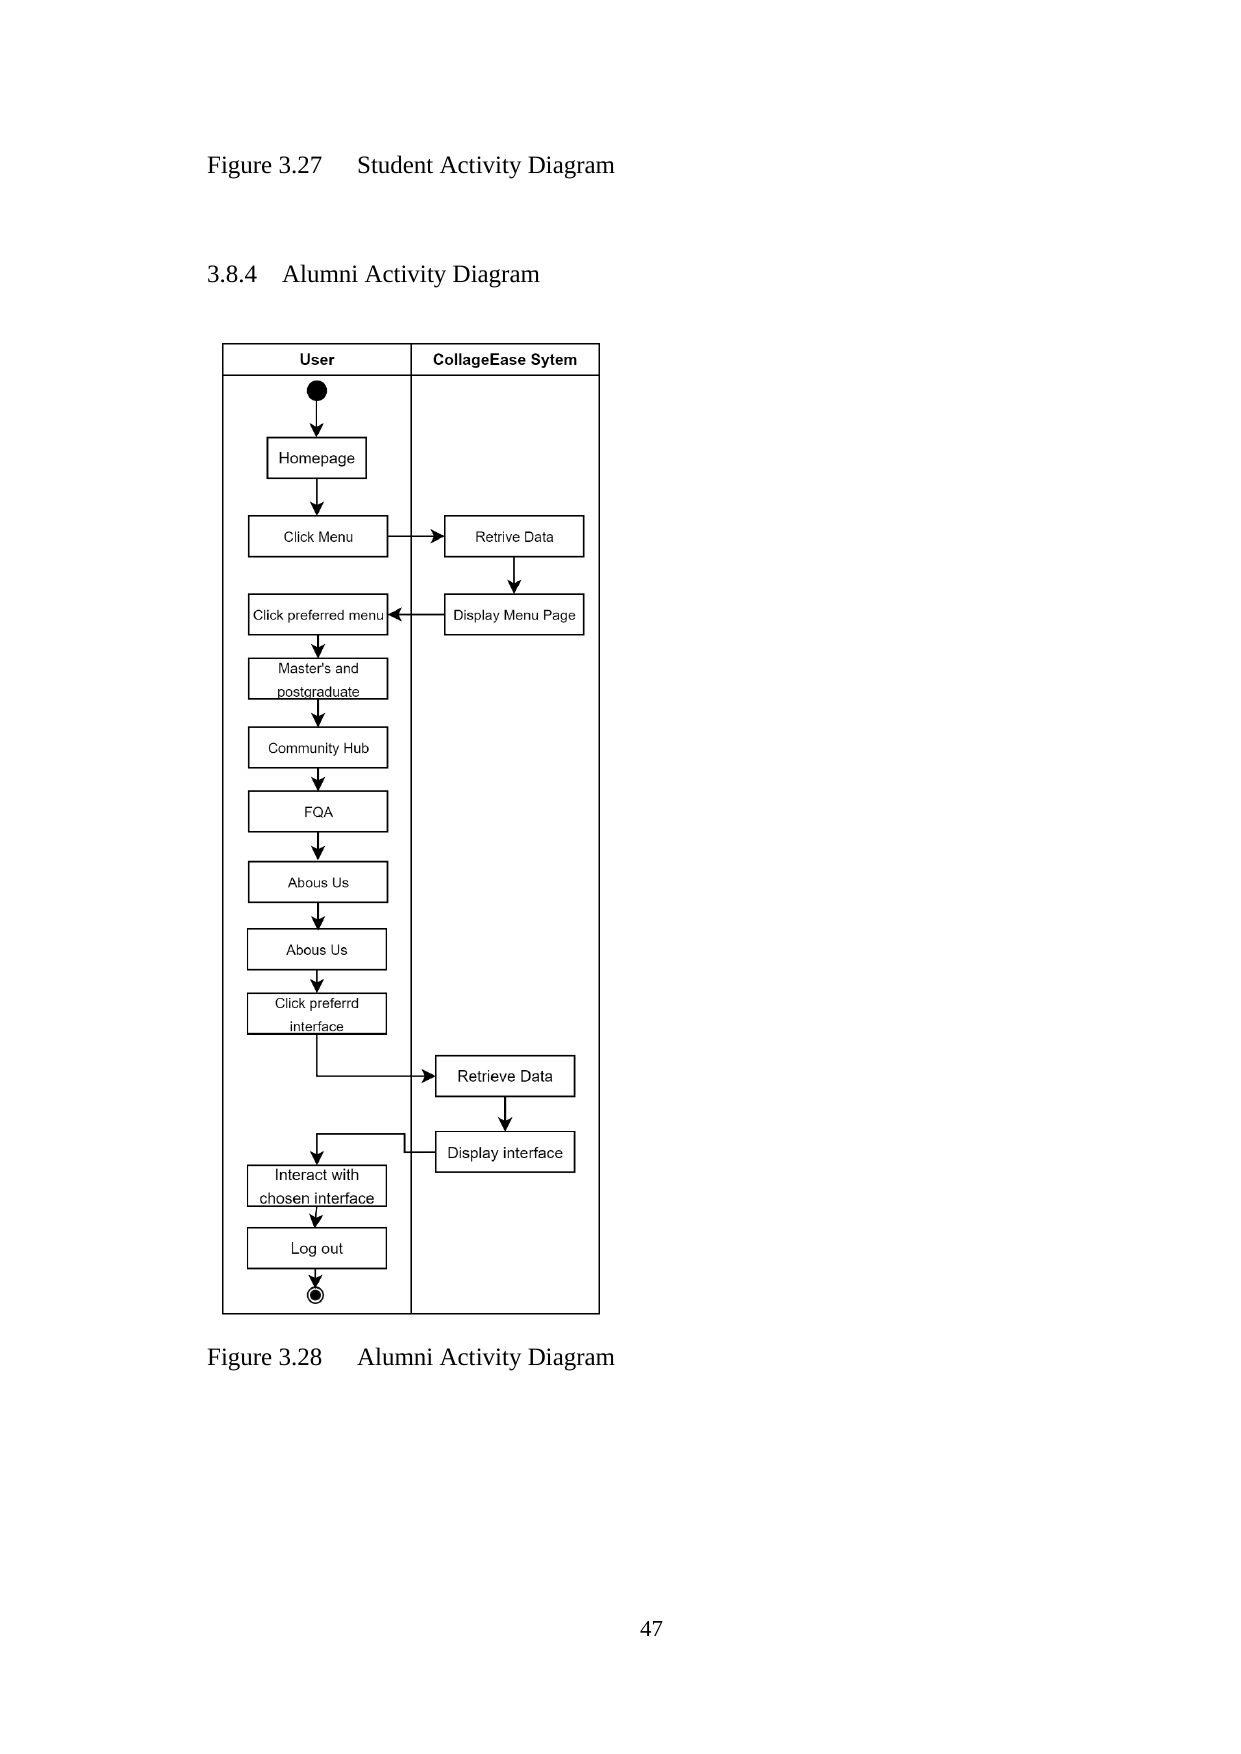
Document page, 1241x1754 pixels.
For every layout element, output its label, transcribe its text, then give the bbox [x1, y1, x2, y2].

subtitle Alumni Activity Diagram [207, 259, 1090, 288]
picture [206, 327, 617, 1330]
